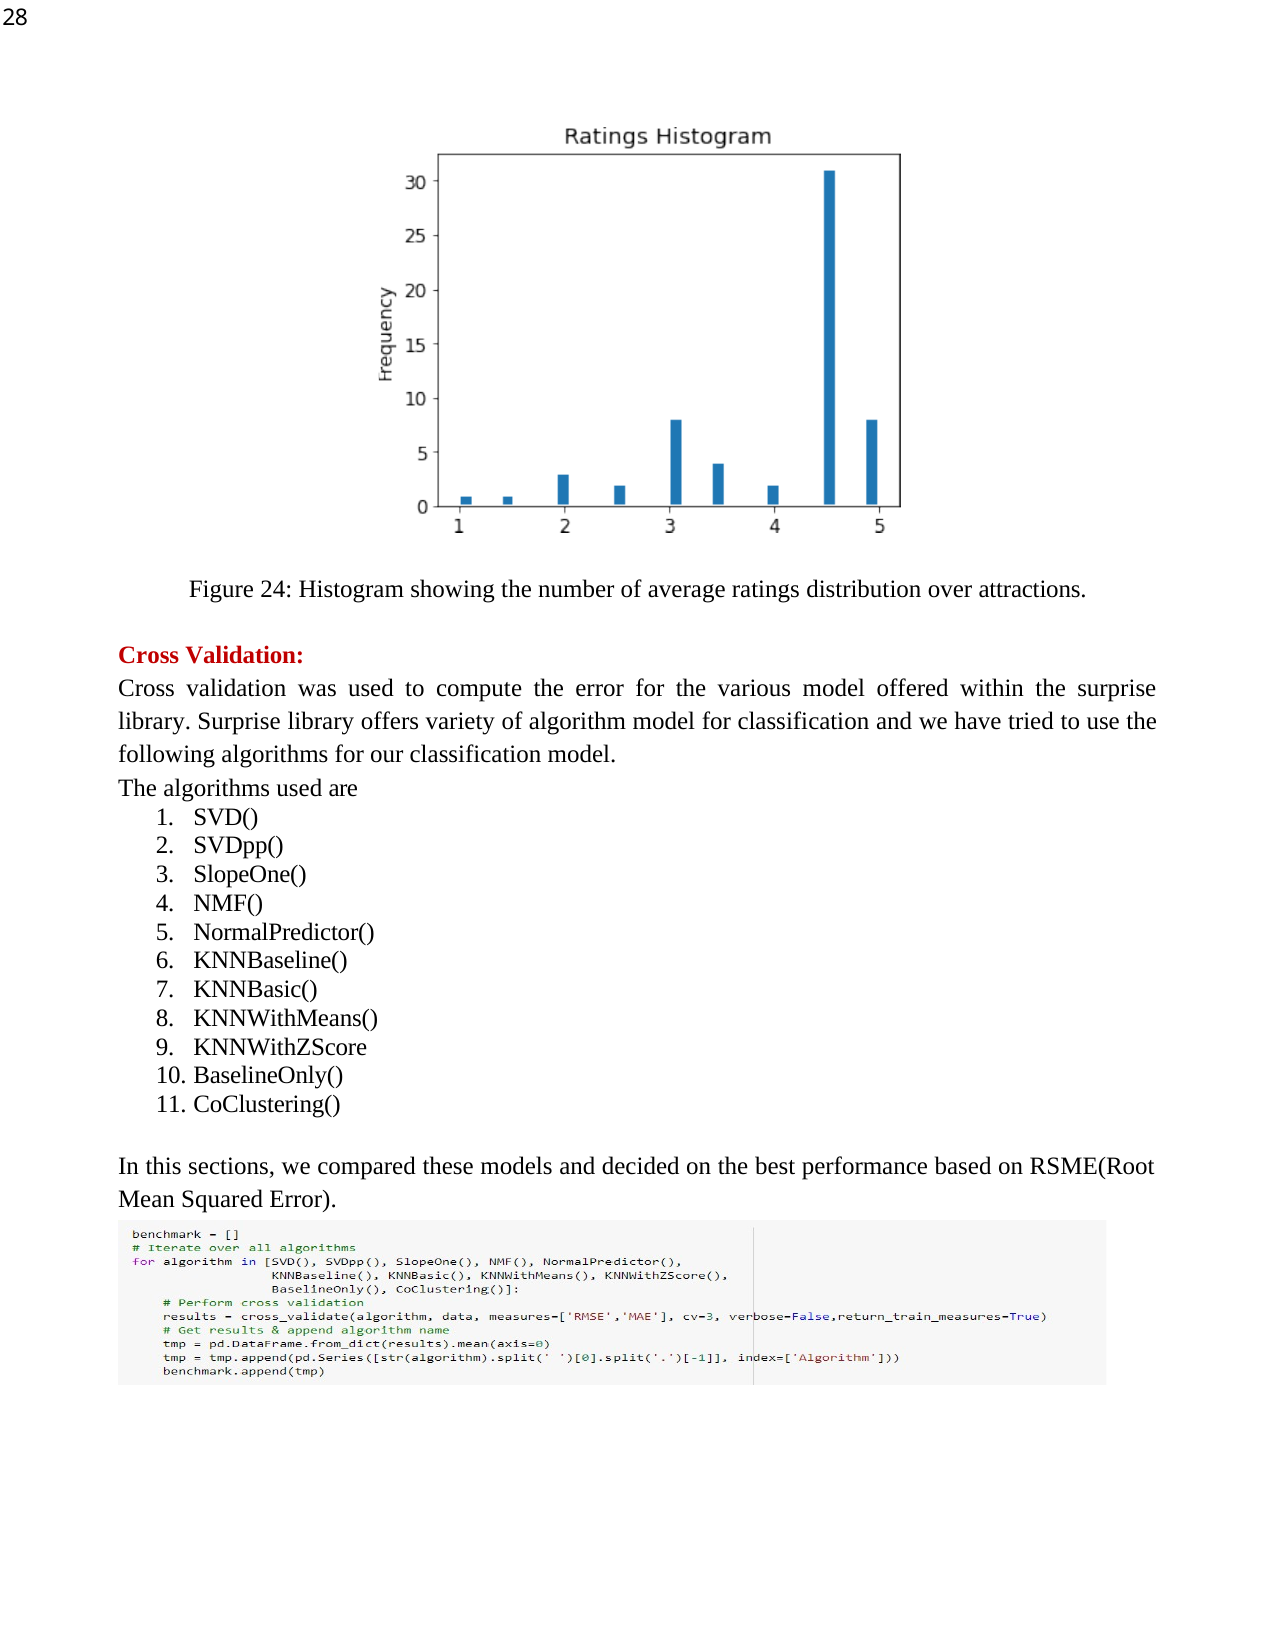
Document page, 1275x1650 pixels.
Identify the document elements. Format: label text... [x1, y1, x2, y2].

list SVDpp() [156, 830, 1200, 859]
text Cross validation was used to compute the error for the various model offered within the surprise library. Surprise library offers variety of algorithm model for classification and we have tried to use the following algorithms for our classification model. [118, 673, 1157, 768]
table_header [183, 117, 1094, 563]
list BaselineOnly() [156, 1060, 1200, 1089]
list KNNWithMeans() [156, 1003, 1200, 1032]
list KNNBaseline() [156, 945, 1200, 974]
list NMF() [156, 888, 1200, 917]
text The algorithms used are [118, 773, 1200, 802]
list SlopeOne() [156, 859, 1200, 888]
list SVD() [156, 802, 1200, 830]
list NormalPredictor() [156, 917, 1200, 945]
text In this sections, we compared these models and decided on the best performance based on RSME(Root Mean Squared Error). [118, 1151, 1157, 1213]
list CoClustering() [156, 1089, 1200, 1118]
table_cell Figure 24: Histogram showing the number of average ratings distribution over attractions. [183, 563, 1094, 605]
picture [118, 1220, 1107, 1385]
list KNNBasic() [156, 974, 1200, 1003]
subtitle Cross Validation: [118, 640, 1200, 669]
list KNNWithZScore [156, 1032, 1200, 1060]
picture [378, 127, 901, 533]
